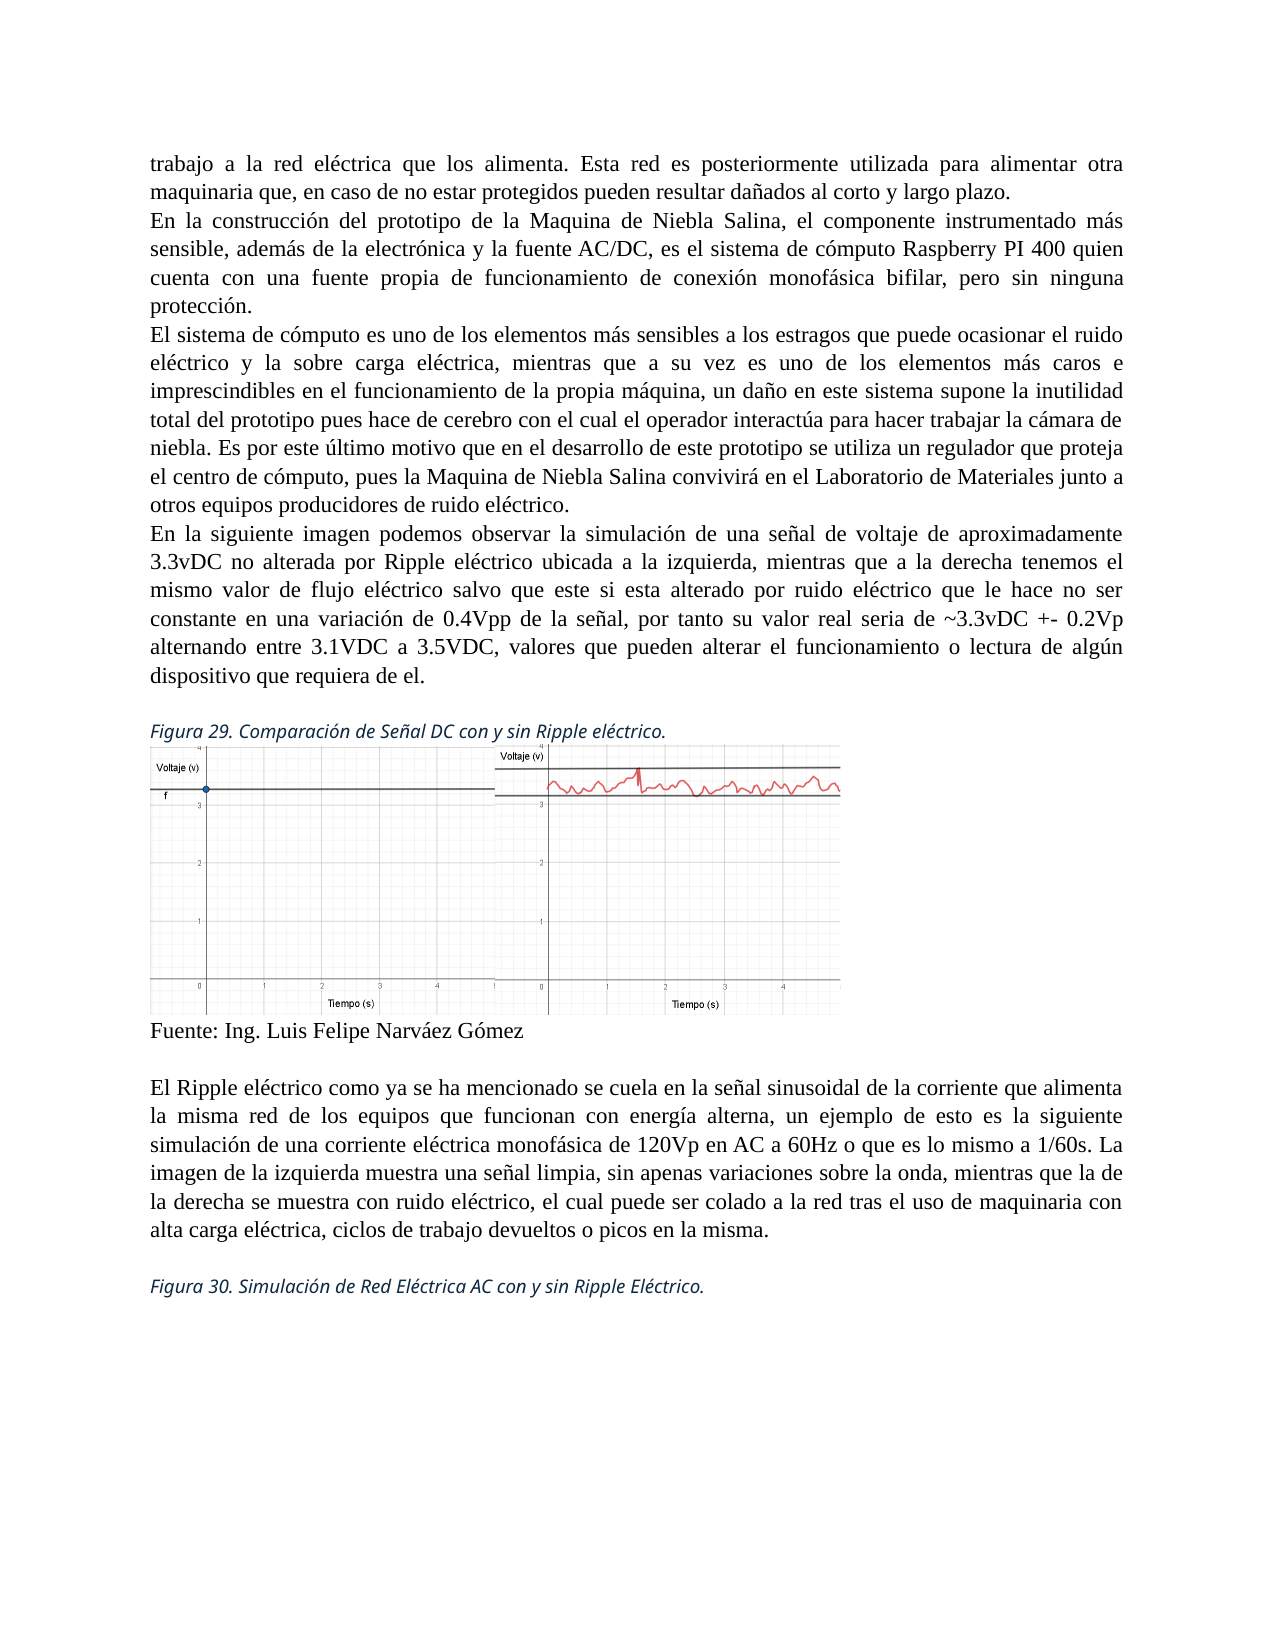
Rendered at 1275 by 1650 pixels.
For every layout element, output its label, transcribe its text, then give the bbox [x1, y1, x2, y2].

text El sistema de cómputo es uno de los elementos más sensibles a los estragos que puede ocasionar el ruido eléctrico y la sobre carga eléctrica, mientras que a su vez es uno de los elementos más caros e imprescindibles en el funcionamiento de la propia máquina, un daño en este sistema supone la inutilidad total del prototipo pues hace de cerebro con el cual el operador interactúa para hacer trabajar la cámara de niebla. Es por este último motivo que en el desarrollo de este prototipo se utiliza un regulador que proteja el centro de cómputo, pues la Maquina de Niebla Salina convivirá en el Laboratorio de Materiales junto a otros equipos producidores de ruido eléctrico. [150, 321, 1125, 518]
text El Ripple eléctrico como ya se ha mencionado se cuela en la señal sinusoidal de la corriente que alimenta la misma red de los equipos que funcionan con energía alterna, un ejemplo de esto es la siguiente simulación de una corriente eléctrica monofásica de 120Vp en AC a 60Hz o que es lo mismo a 1/60s. La imagen de la izquierda muestra una señal limpia, sin apenas variaciones sobre la onda, mientras que la de la derecha se muestra con ruido eléctrico, el cual puede ser colado a la red tras el uso de maquinaria con alta carga eléctrica, ciclos de trabajo devueltos o picos en la misma. [150, 1074, 1125, 1243]
text Figura 30. Simulación de Red Eléctrica AC con y sin Ripple Eléctrico. [150, 1273, 1125, 1299]
text En la siguiente imagen podemos observar la simulación de una señal de voltaje de aproximadamente 3.3vDC no alterada por Ripple eléctrico ubicada a la izquierda, mientras que a la derecha tenemos el mismo valor de flujo eléctrico salvo que este si esta alterado por ruido eléctrico que le hace no ser constante en una variación de 0.4Vpp de la señal, por tanto su valor real seria de ~3.3vDC +- 0.2Vp alternando entre 3.1VDC a 3.5VDC, valores que pueden alterar el funcionamiento o lectura de algún dispositivo que requiera de el. [150, 520, 1125, 688]
picture [150, 744, 841, 1015]
text Fuente: Ing. Luis Felipe Narváez Gómez [150, 1017, 1125, 1043]
text En la construcción del prototipo de la Maquina de Niebla Salina, el componente instrumentado más sensible, además de la electrónica y la fuente AC/DC, es el sistema de cómputo Raspberry PI 400 quien cuenta con una fuente propia de funcionamiento de conexión monofásica bifilar, pero sin ninguna protección. [150, 207, 1125, 318]
text Figura 29. Comparación de Señal DC con y sin Ripple eléctrico. [150, 719, 1125, 744]
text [150, 150, 1125, 205]
